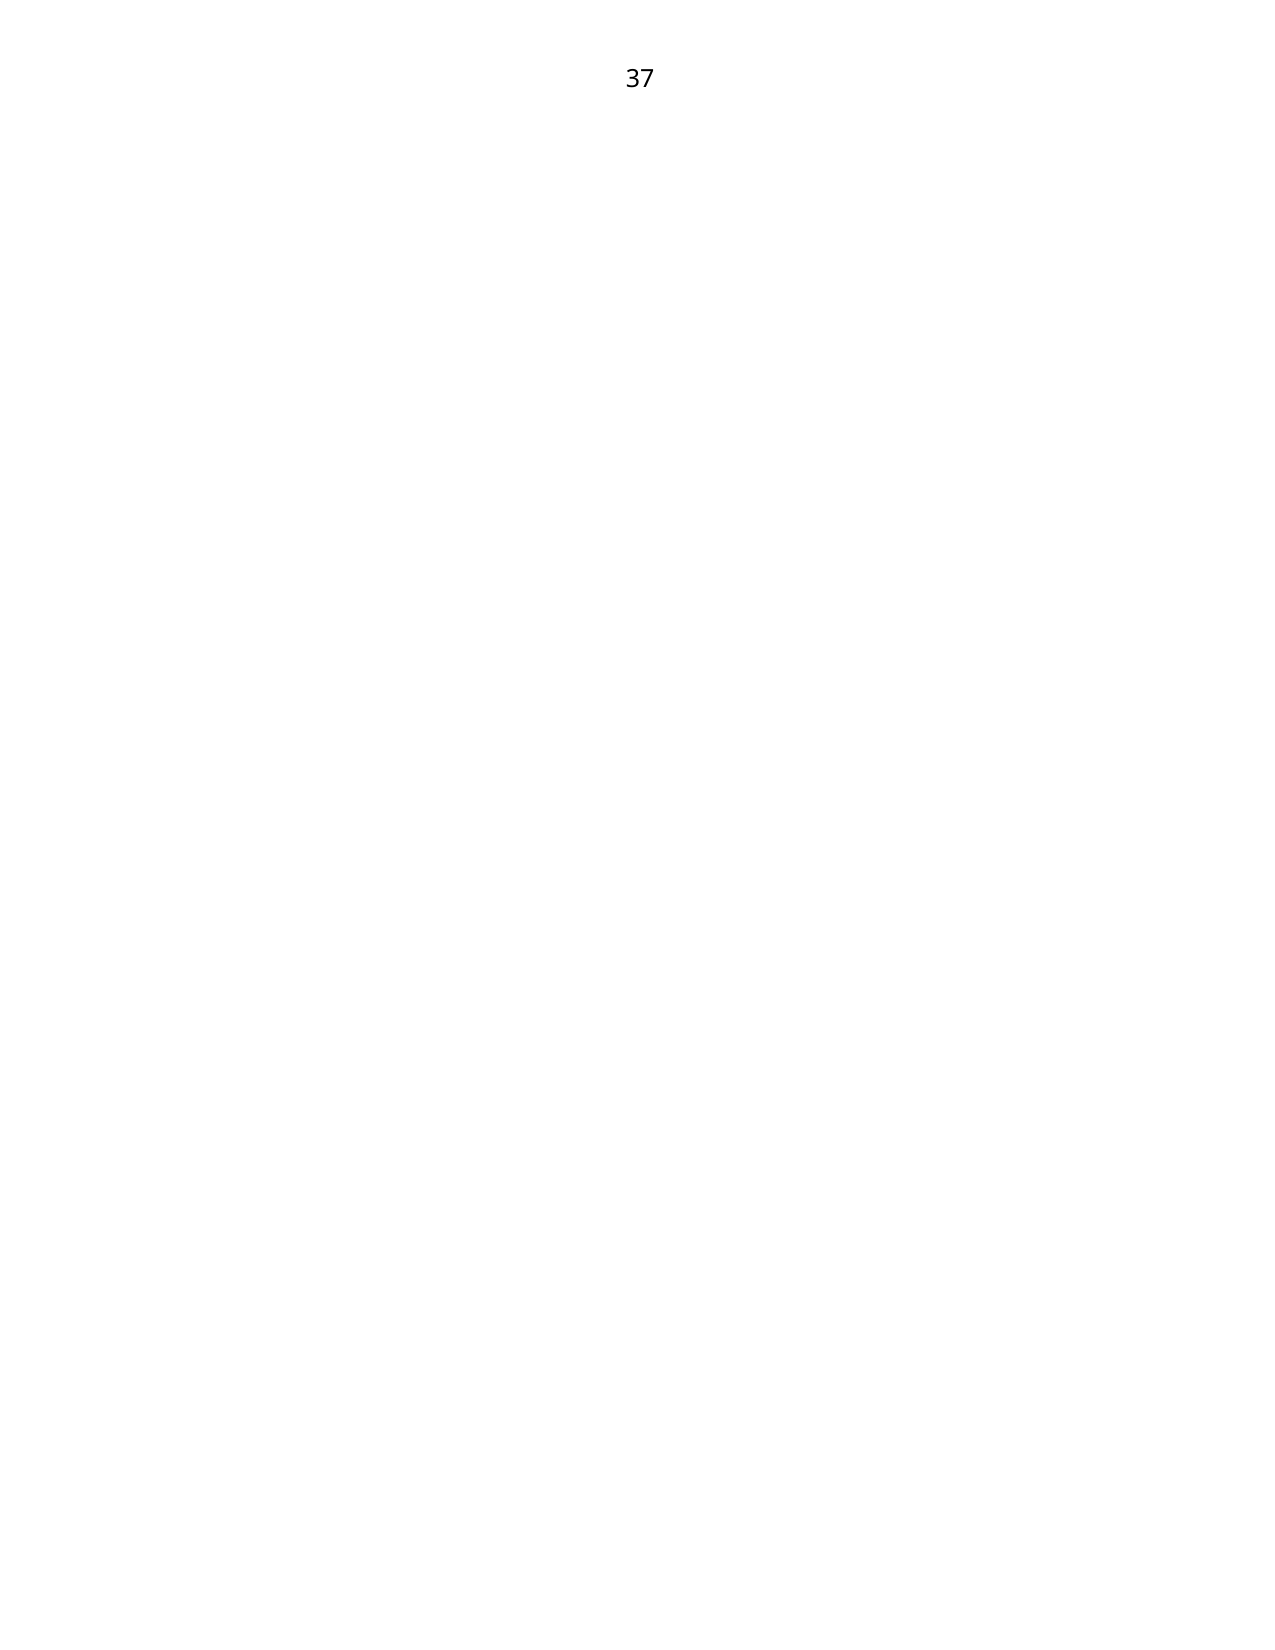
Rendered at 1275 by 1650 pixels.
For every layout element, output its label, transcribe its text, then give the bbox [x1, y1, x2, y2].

text 37 [119, 60, 1161, 95]
